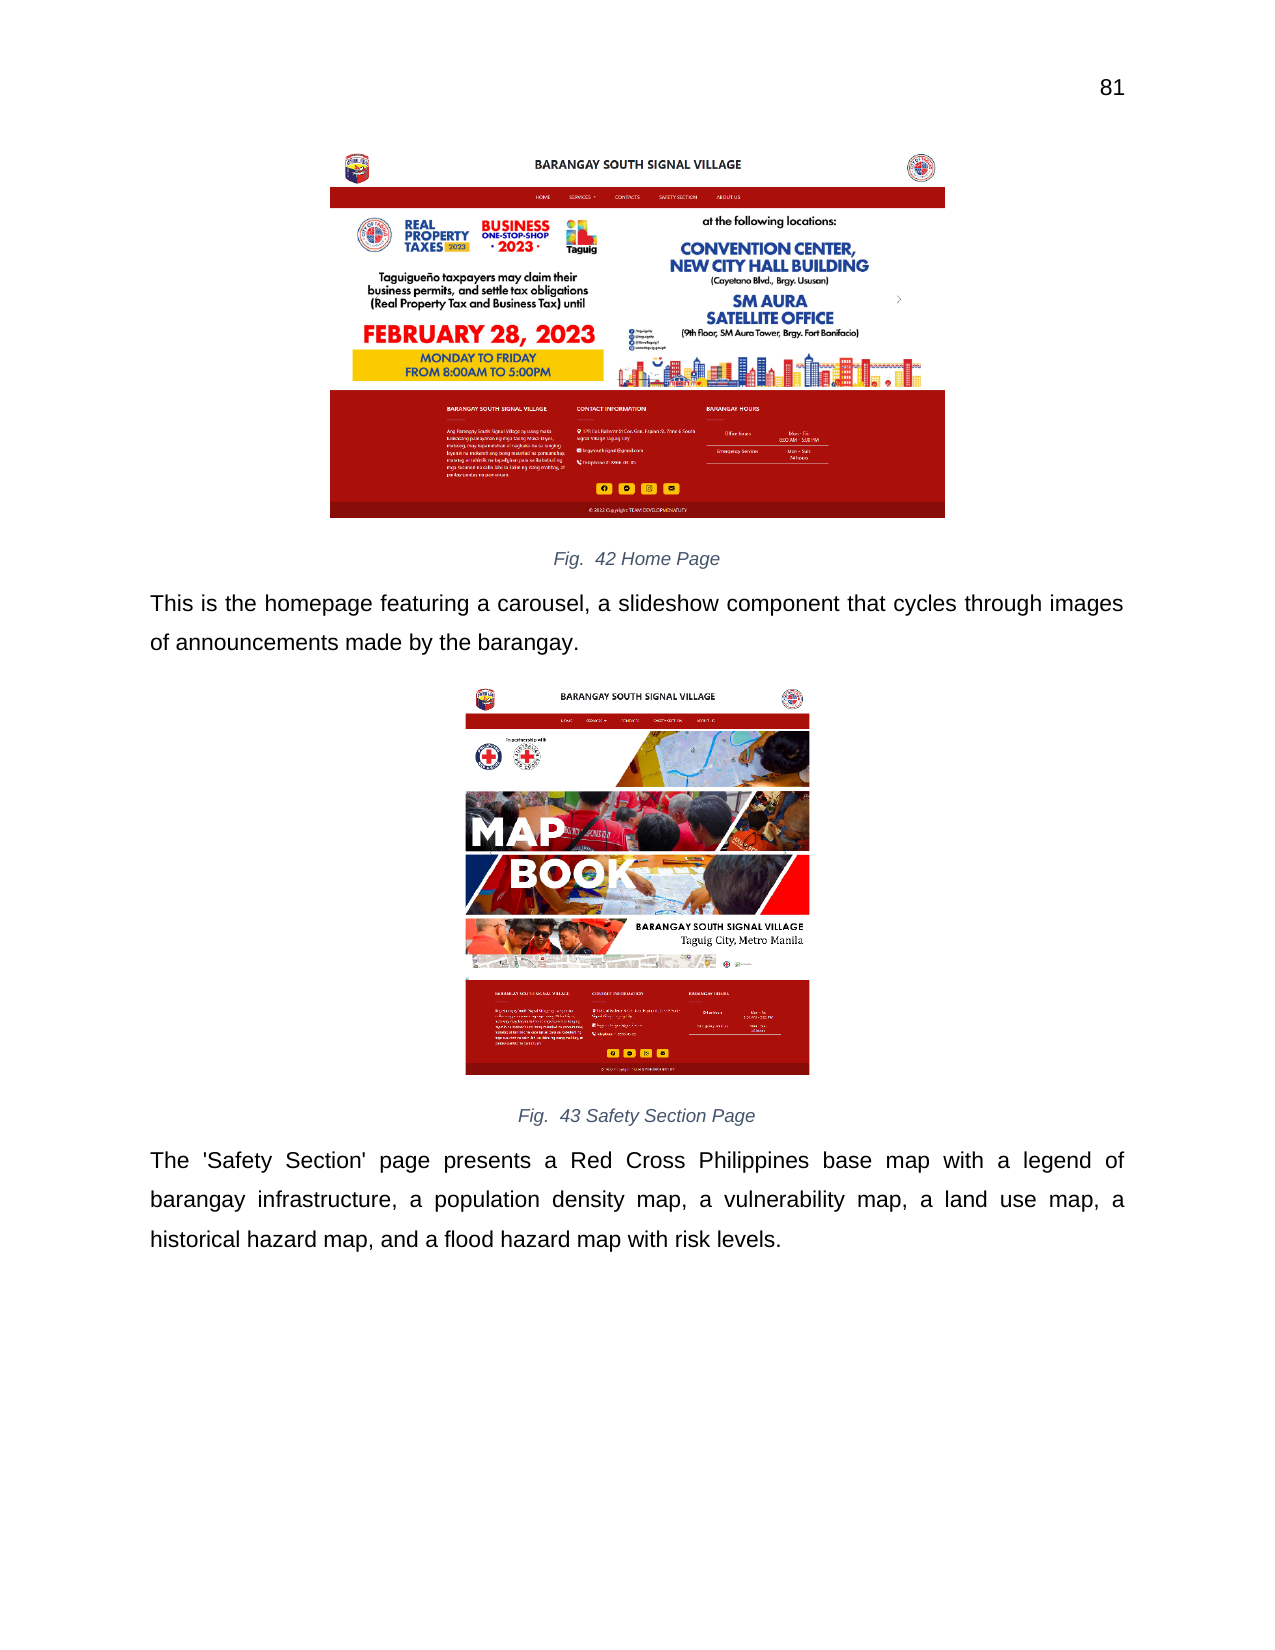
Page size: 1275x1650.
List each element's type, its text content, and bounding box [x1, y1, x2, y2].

text The 'Safety Section' page presents a Red Cross Philippines base map with a legend of barangay infrastructure, a population density map, a vulnerability map, a land use map, a historical hazard map, and a flood hazard map with risk levels. [150, 1147, 1125, 1252]
text Fig. 43 Safety Section Page [150, 1104, 1125, 1126]
text This is the homepage featuring a carousel, a slideshow component that cycles through images of announcements made by the barangay. [150, 590, 1125, 656]
text Fig. 42 Home Page [150, 547, 1125, 569]
picture [330, 150, 945, 518]
picture [465, 685, 810, 1075]
